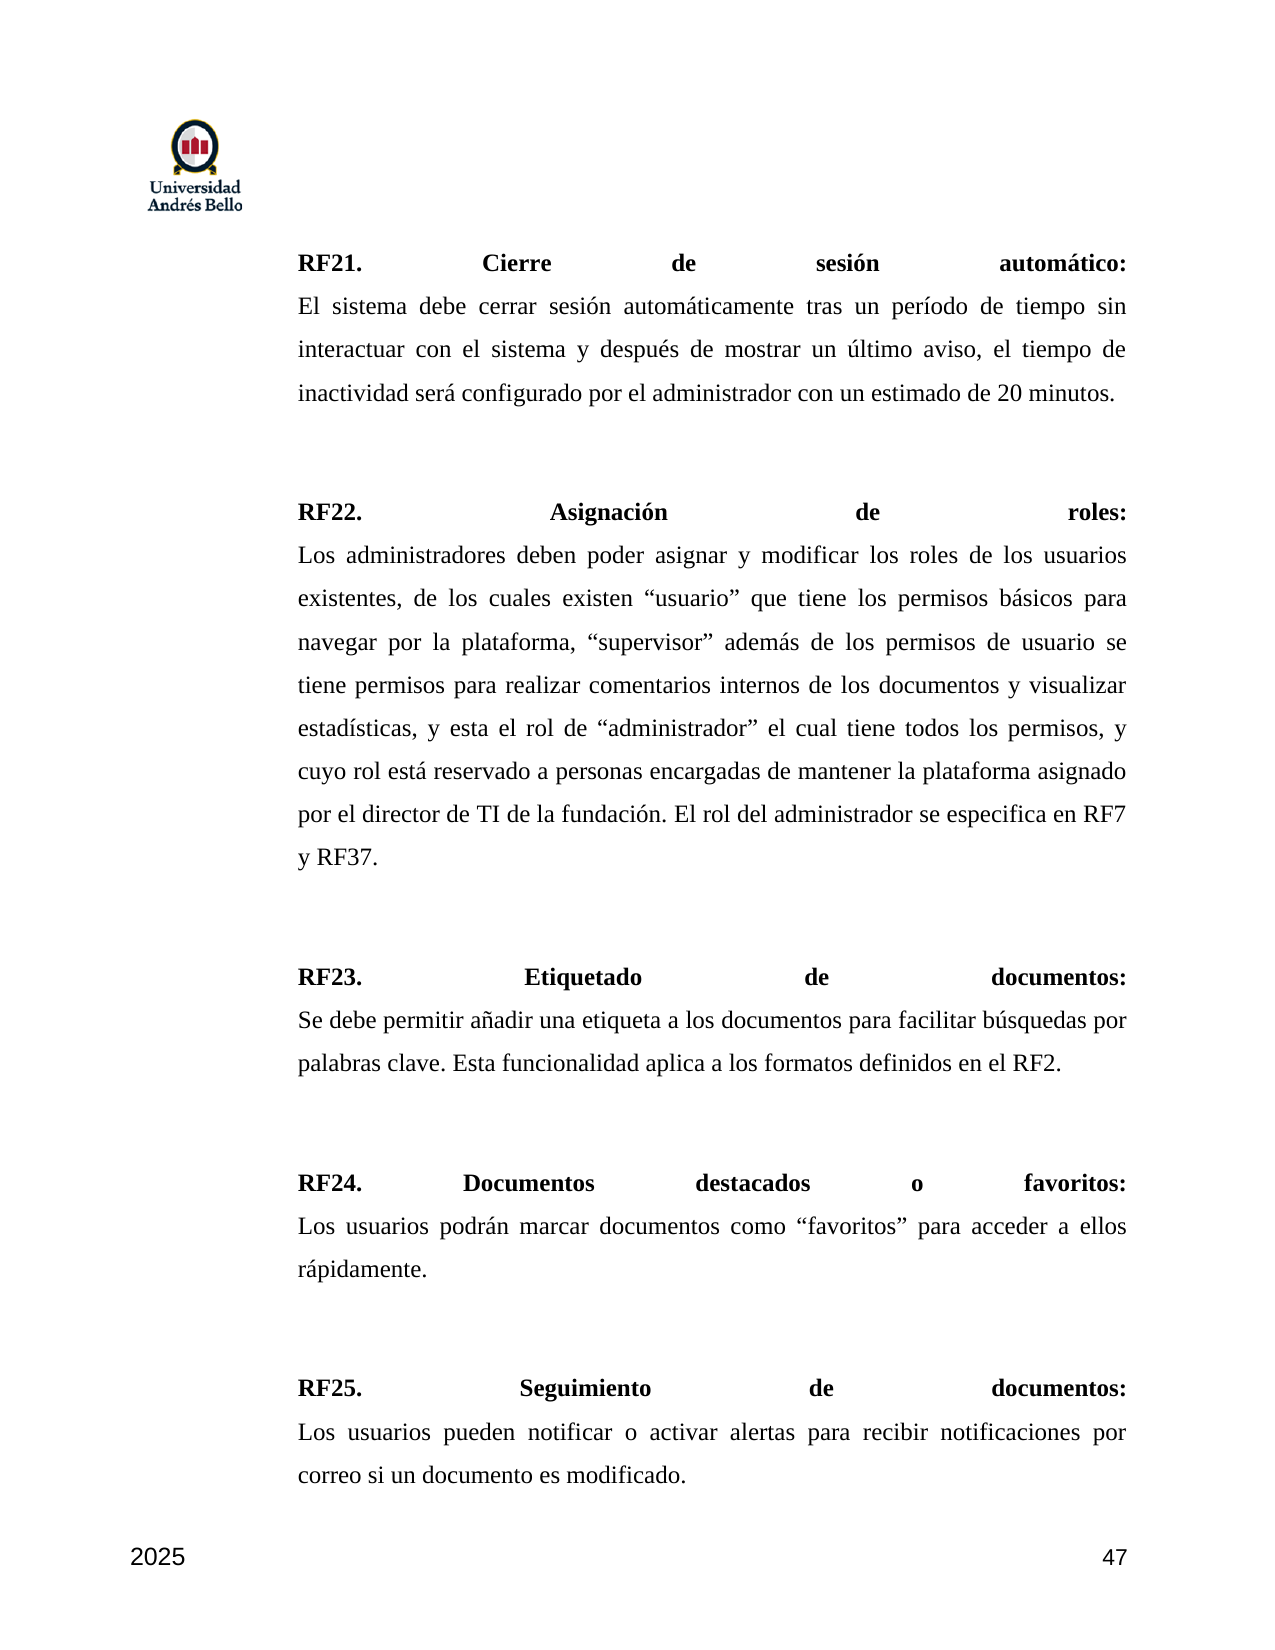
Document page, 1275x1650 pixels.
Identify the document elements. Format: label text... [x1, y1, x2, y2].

picture [147, 118, 243, 212]
text RF24. Documentos destacados o favoritos: Los usuarios podrán marcar documentos como “favoritos” para acceder a ellos rápidamente. [298, 1168, 1127, 1283]
text RF21. Cierre de sesión automático: El sistema debe cerrar sesión automáticamente tras un período de tiempo sin interactuar con el sistema y después de mostrar un último aviso, el tiempo de inactividad será configurado por el administrador con un estimado de 20 minutos. [298, 248, 1127, 406]
text RF22. Asignación de roles: Los administradores deben poder asignar y modificar los roles de los usuarios existentes, de los cuales existen “usuario” que tiene los permisos básicos para navegar por la plataforma, “supervisor” además de los permisos de usuario se tiene permisos para realizar comentarios internos de los documentos y visualizar estadísticas, y esta el rol de “administrador” el cual tiene todos los permisos, y cuyo rol está reservado a personas encargadas de mantener la plataforma asignado por el director de TI de la fundación. El rol del administrador se especifica en RF7 y RF37. [298, 497, 1127, 871]
text RF23. Etiquetado de documentos: Se debe permitir añadir una etiqueta a los documentos para facilitar búsquedas por palabras clave. Esta funcionalidad aplica a los formatos definidos en el RF2. [298, 962, 1127, 1077]
text RF25. Seguimiento de documentos: Los usuarios pueden notificar o activar alertas para recibir notificaciones por correo si un documento es modificado. [298, 1373, 1127, 1488]
